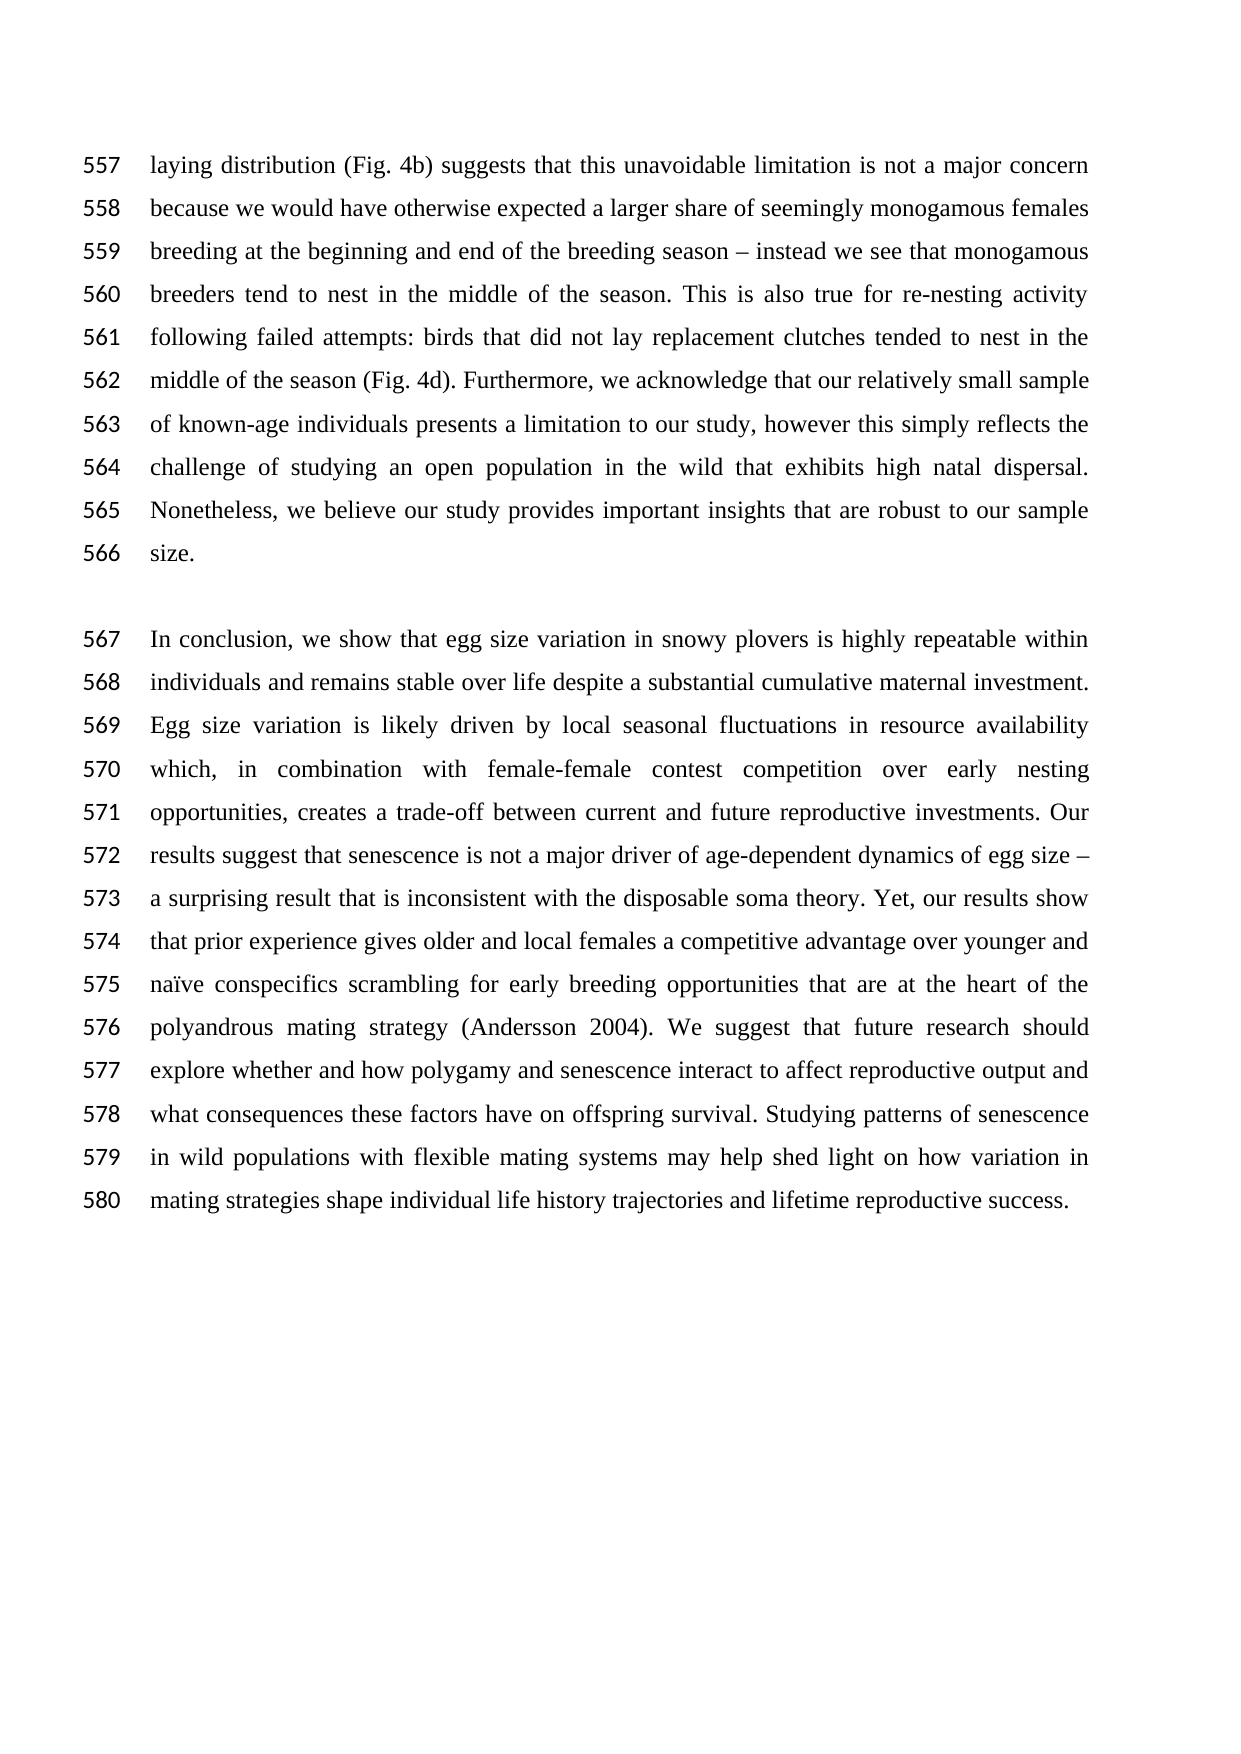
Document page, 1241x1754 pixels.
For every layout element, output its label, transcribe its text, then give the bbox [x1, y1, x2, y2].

text In conclusion, we show that egg size variation in snowy plovers is highly repeatable within individuals and remains stable over life despite a substantial cumulative maternal investment. Egg size variation is likely driven by local seasonal fluctuations in resource availability which, in combination with female-female contest competition over early nesting opportunities, creates a trade-off between current and future reproductive investments. Our results suggest that senescence is not a major driver of age-dependent dynamics of egg size – a surprising result that is inconsistent with the disposable soma theory. Yet, our results show that prior experience gives older and local females a competitive advantage over younger and naïve conspecifics scrambling for early breeding opportunities that are at the heart of the polyandrous mating strategy (Andersson 2004). We suggest that future research should explore whether and how polygamy and senescence interact to affect reproductive output and what consequences these factors have on offspring survival. Studying patterns of senescence in wild populations with flexible mating systems may help shed light on how variation in mating strategies shape individual life history trajectories and lifetime reproductive success. [150, 624, 1090, 1214]
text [150, 150, 1090, 567]
